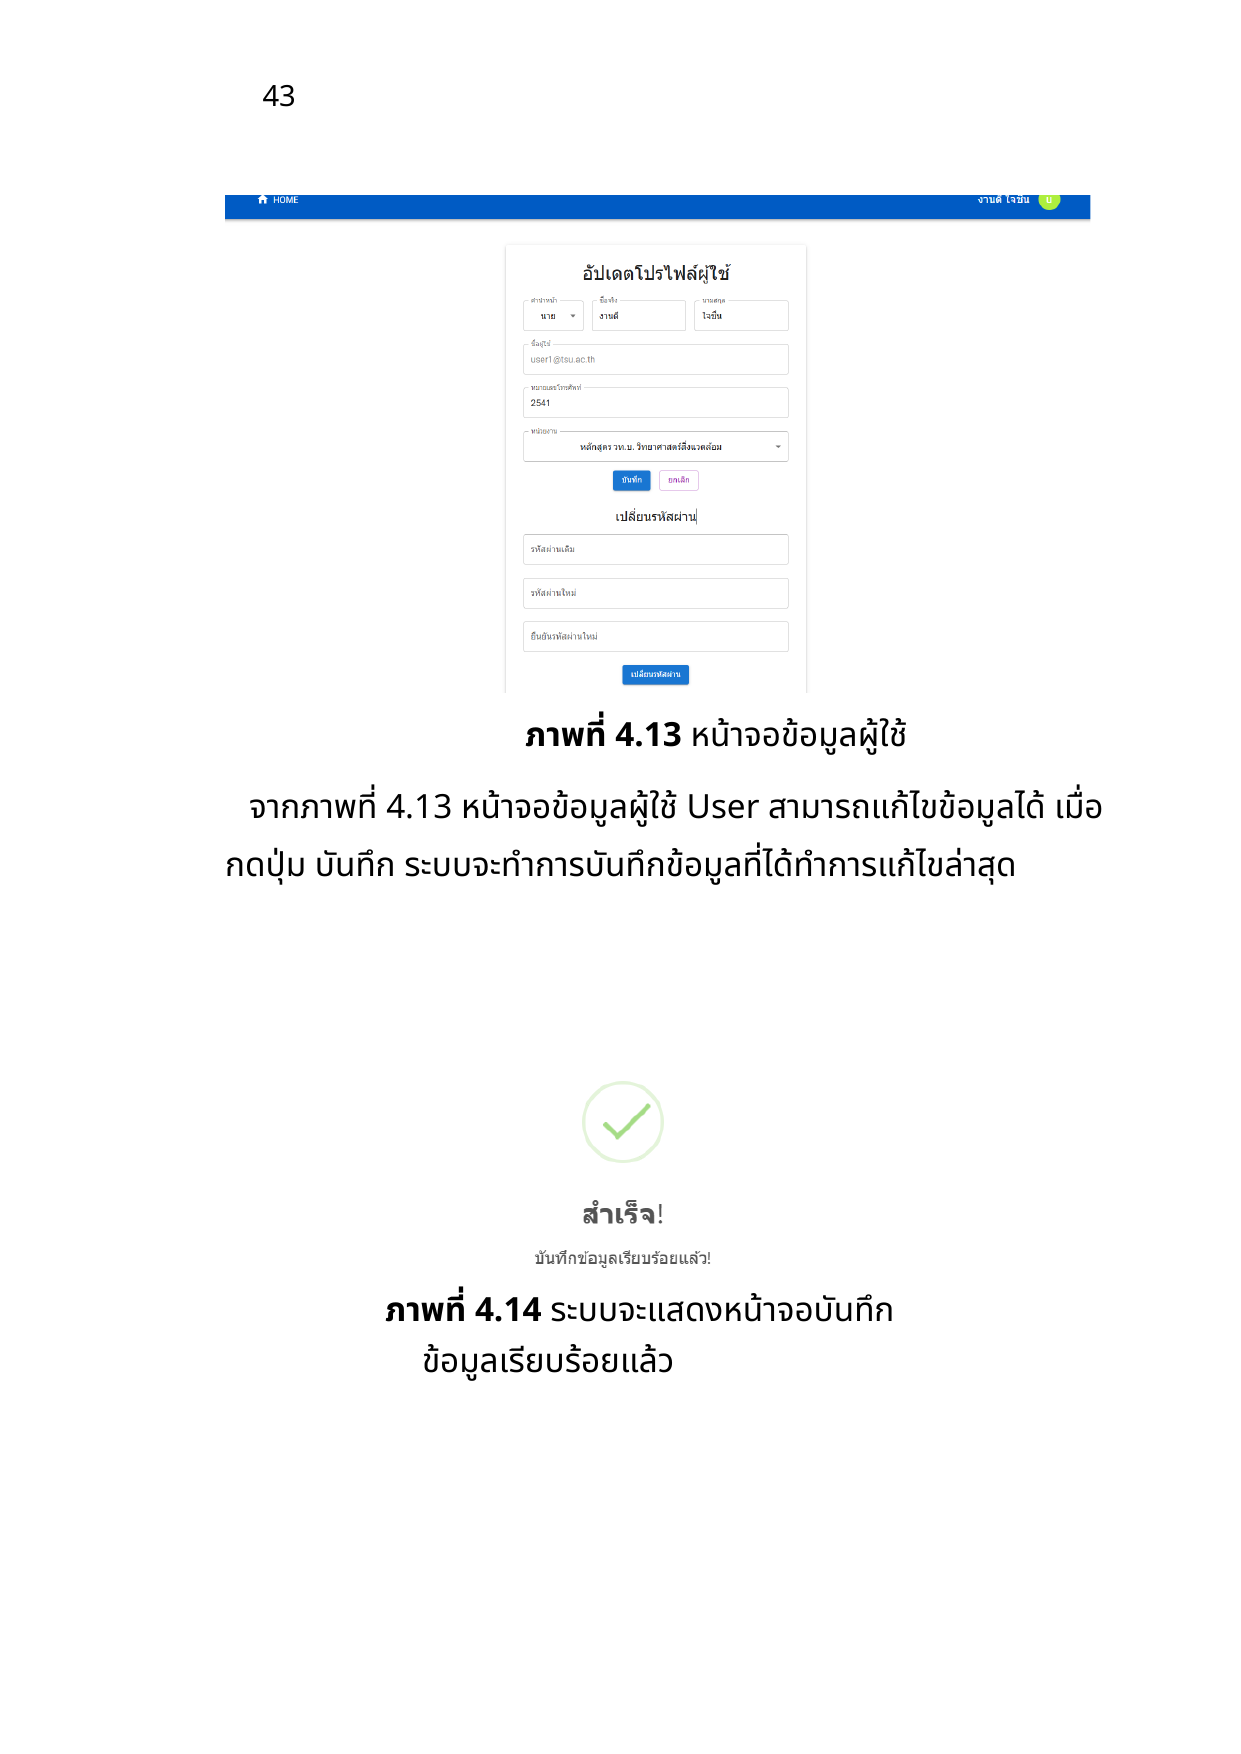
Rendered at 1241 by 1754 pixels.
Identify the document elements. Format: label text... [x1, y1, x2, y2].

text จากภาพที่ 4.13 หน้าจอข้อมูลผู้ใช้ User สามารถแก้ไขข้อมูลได้ เมื่อกดปุ่ม บันทึก ระบบจะทำการบันทึกข้อมูลที่ได้ทำการแก้ไขล่าสุด [225, 783, 1090, 891]
text ภาพที่ 4.13 หน้าจอข้อมูลผู้ใช้ [524, 711, 1090, 762]
picture [400, 1059, 855, 1282]
picture [225, 195, 1091, 693]
